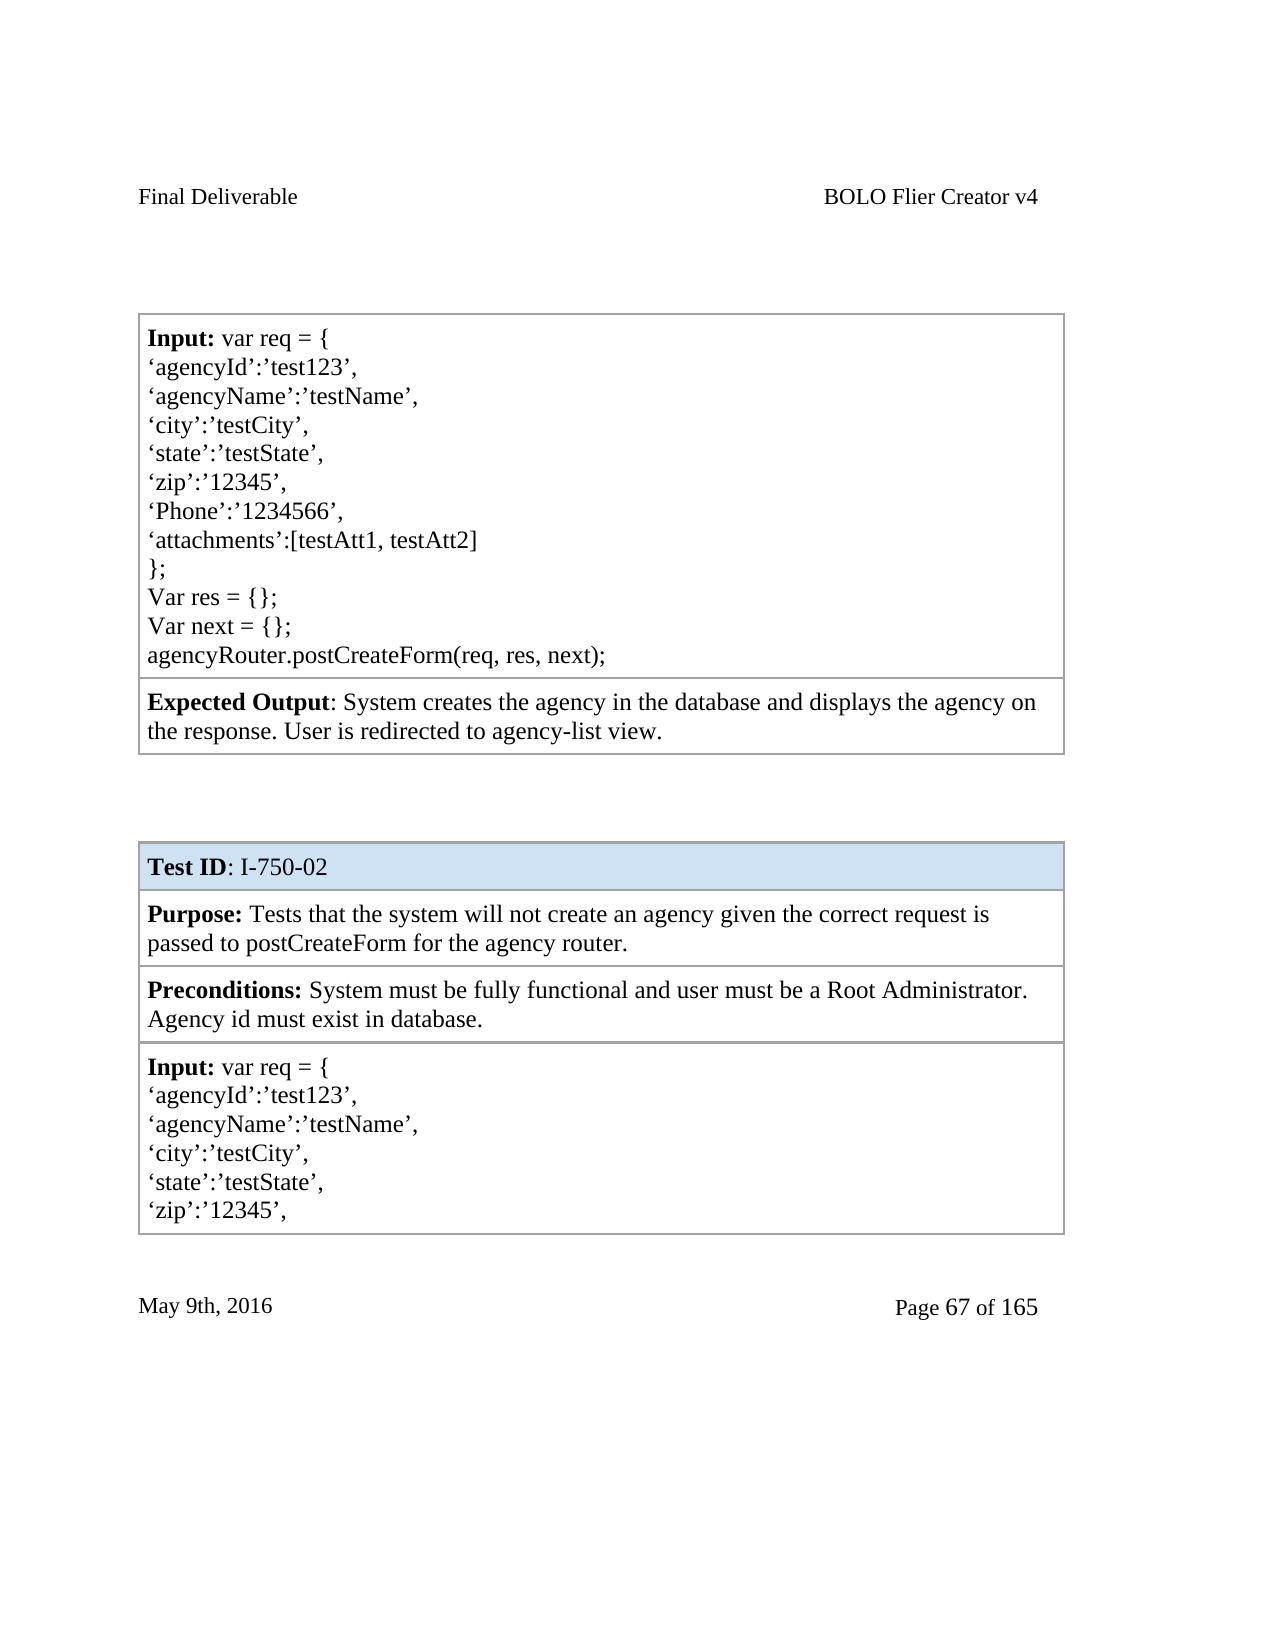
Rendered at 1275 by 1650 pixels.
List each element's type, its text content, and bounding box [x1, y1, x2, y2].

table_header Test ID: I-750-02 [140, 844, 1063, 889]
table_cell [140, 1044, 1063, 1233]
table_cell Expected Output: System creates the agency in the database and displays the agency on the response. User is redirected to agency-list view. [140, 679, 1063, 753]
table_cell Purpose: Tests that the system will not create an agency given the correct request is passed to postCreateForm for the agency router. [140, 891, 1063, 965]
table_cell Preconditions: System must be fully functional and user must be a Root Administrator. Agency id must exist in database. [140, 967, 1063, 1041]
